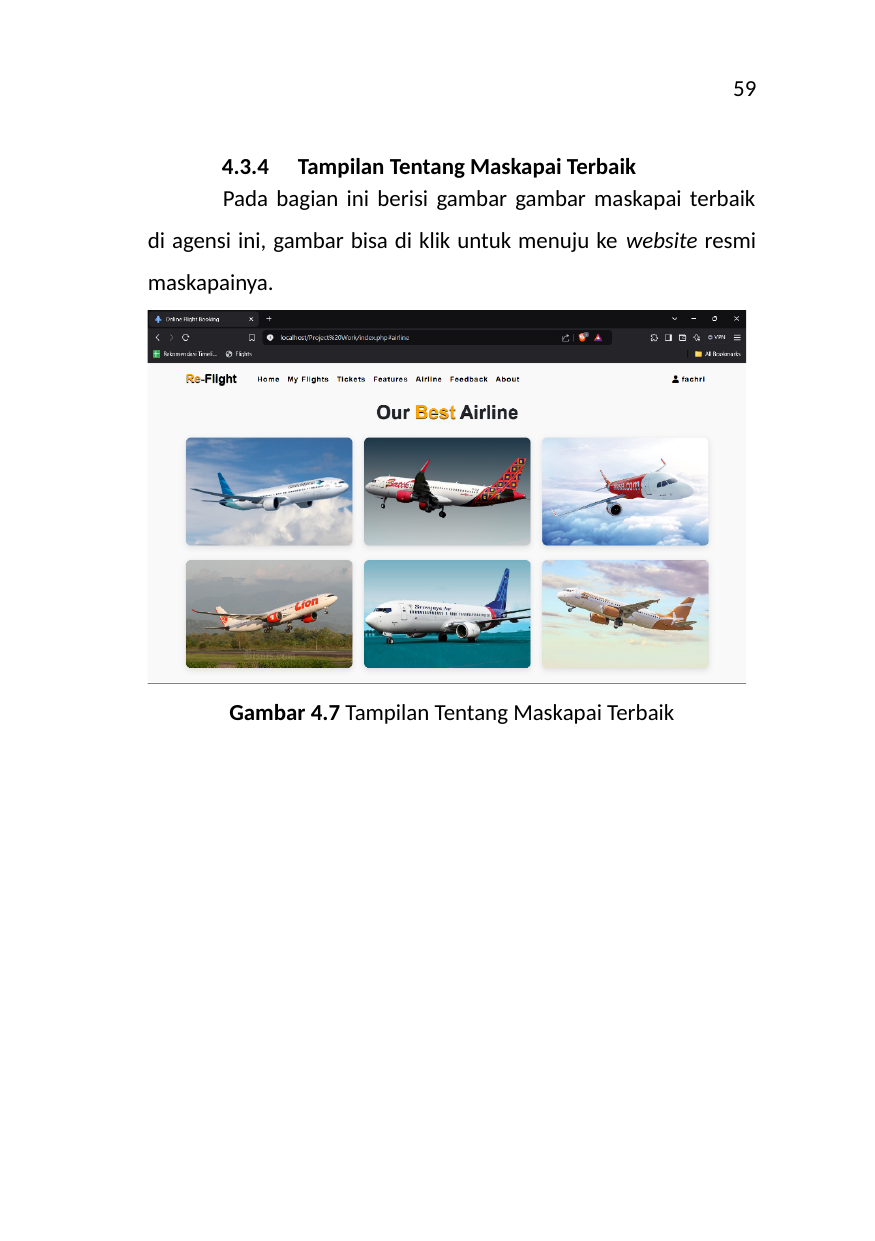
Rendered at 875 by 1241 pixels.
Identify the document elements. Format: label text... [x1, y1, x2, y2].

text Pada bagian ini berisi gambar gambar maskapai terbaik di agensi ini, gambar bisa di klik untuk menuju ke website resmi maskapainya. [148, 184, 756, 296]
subtitle Tampilan Tentang Maskapai Terbaik [222, 152, 753, 180]
text Gambar 4.7 Tampilan Tentang Maskapai Terbaik [148, 698, 756, 726]
picture [147, 310, 747, 684]
